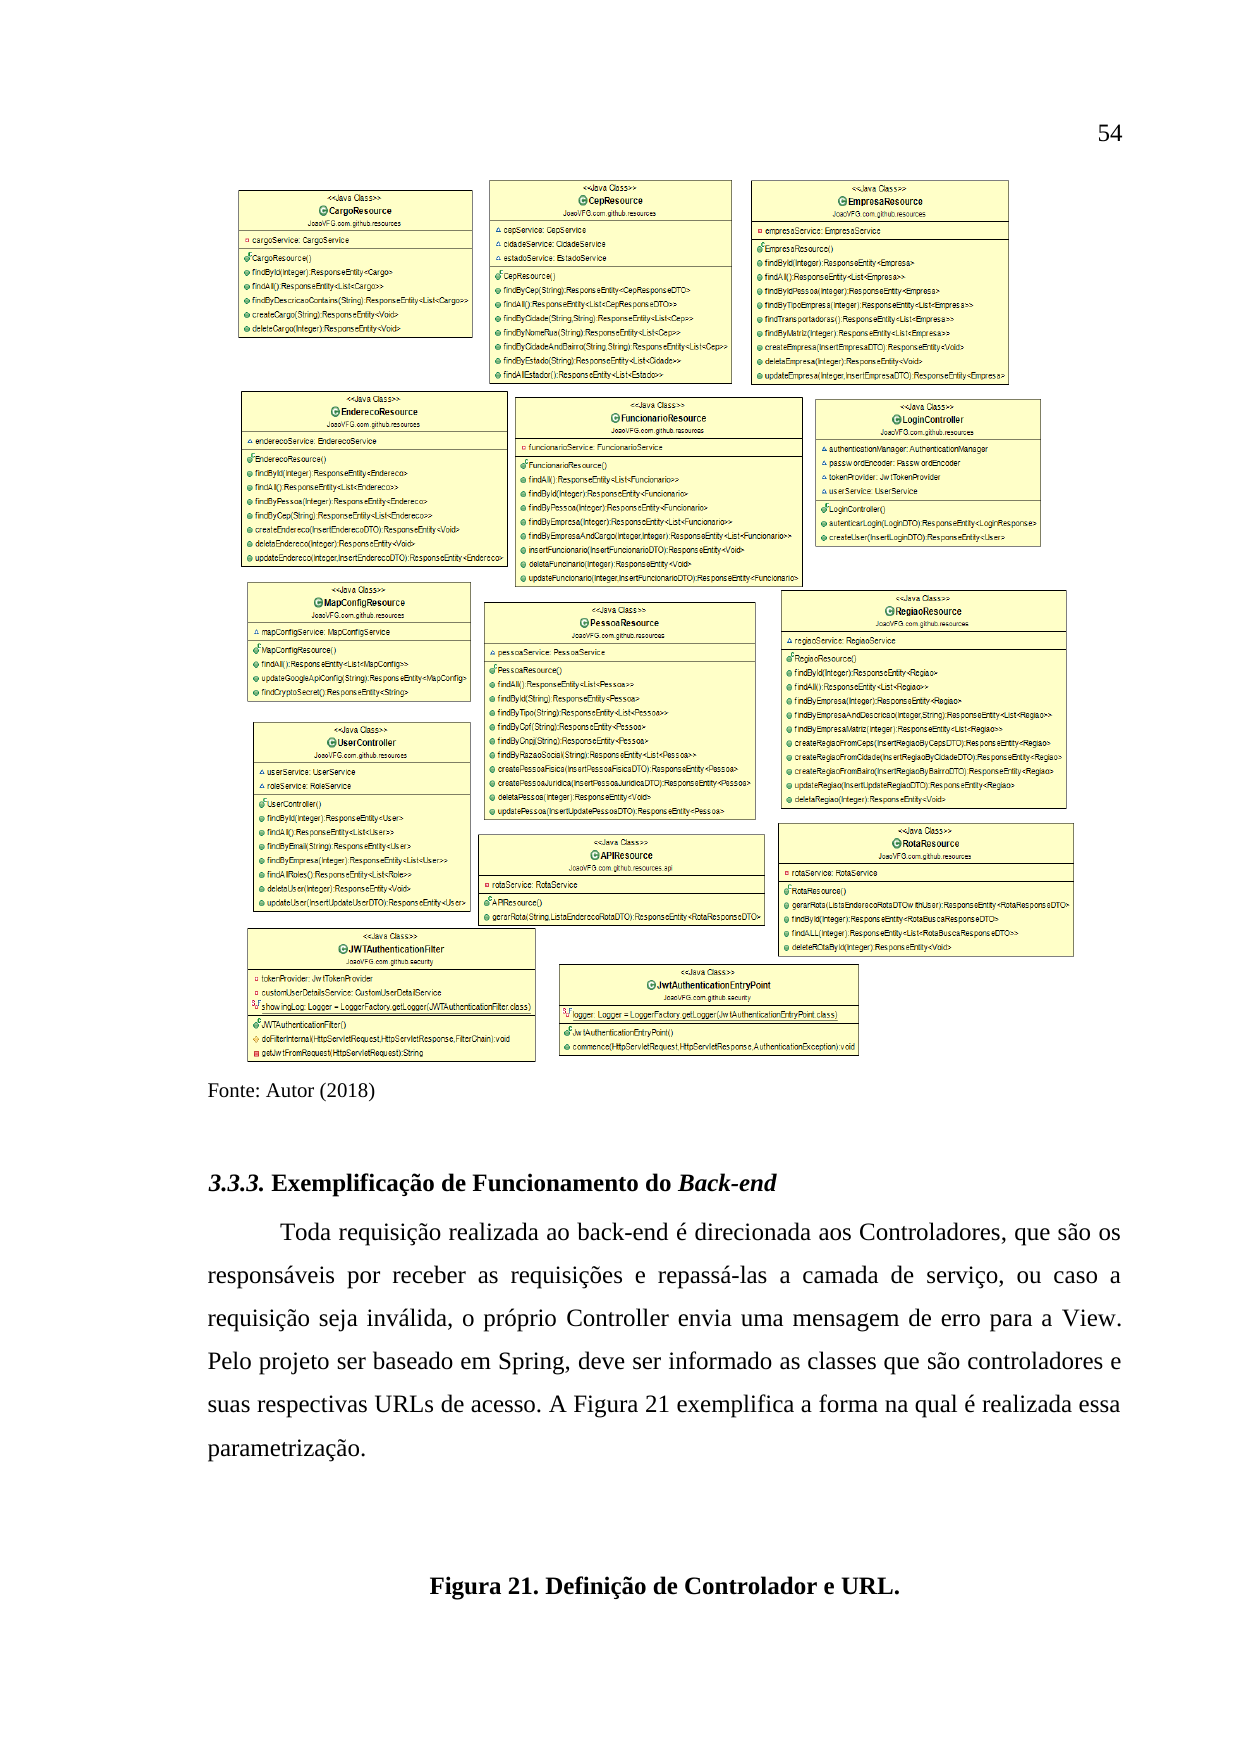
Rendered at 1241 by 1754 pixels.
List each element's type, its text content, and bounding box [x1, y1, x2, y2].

text Toda requisição realizada ao back-end é direcionada aos Controladores, que são os responsáveis por receber as requisições e repassá-las a camada de serviço, ou caso a requisição seja inválida, o próprio Controller envia uma mensagem de erro para a View. Pelo projeto ser baseado em Spring, deve ser informado as classes que são controladores e suas respectivas URLs de acesso. A Figura 21 exemplifica a forma na qual é realizada essa parametrização. [207, 1217, 1122, 1461]
text Figura 21. Definição de Controlador e URL. [207, 1571, 1122, 1599]
picture [236, 177, 1076, 1064]
text Fonte: Autor (2018) [207, 1078, 1122, 1102]
subtitle Exemplificação de Funcionamento do Back-end [208, 1168, 1122, 1196]
